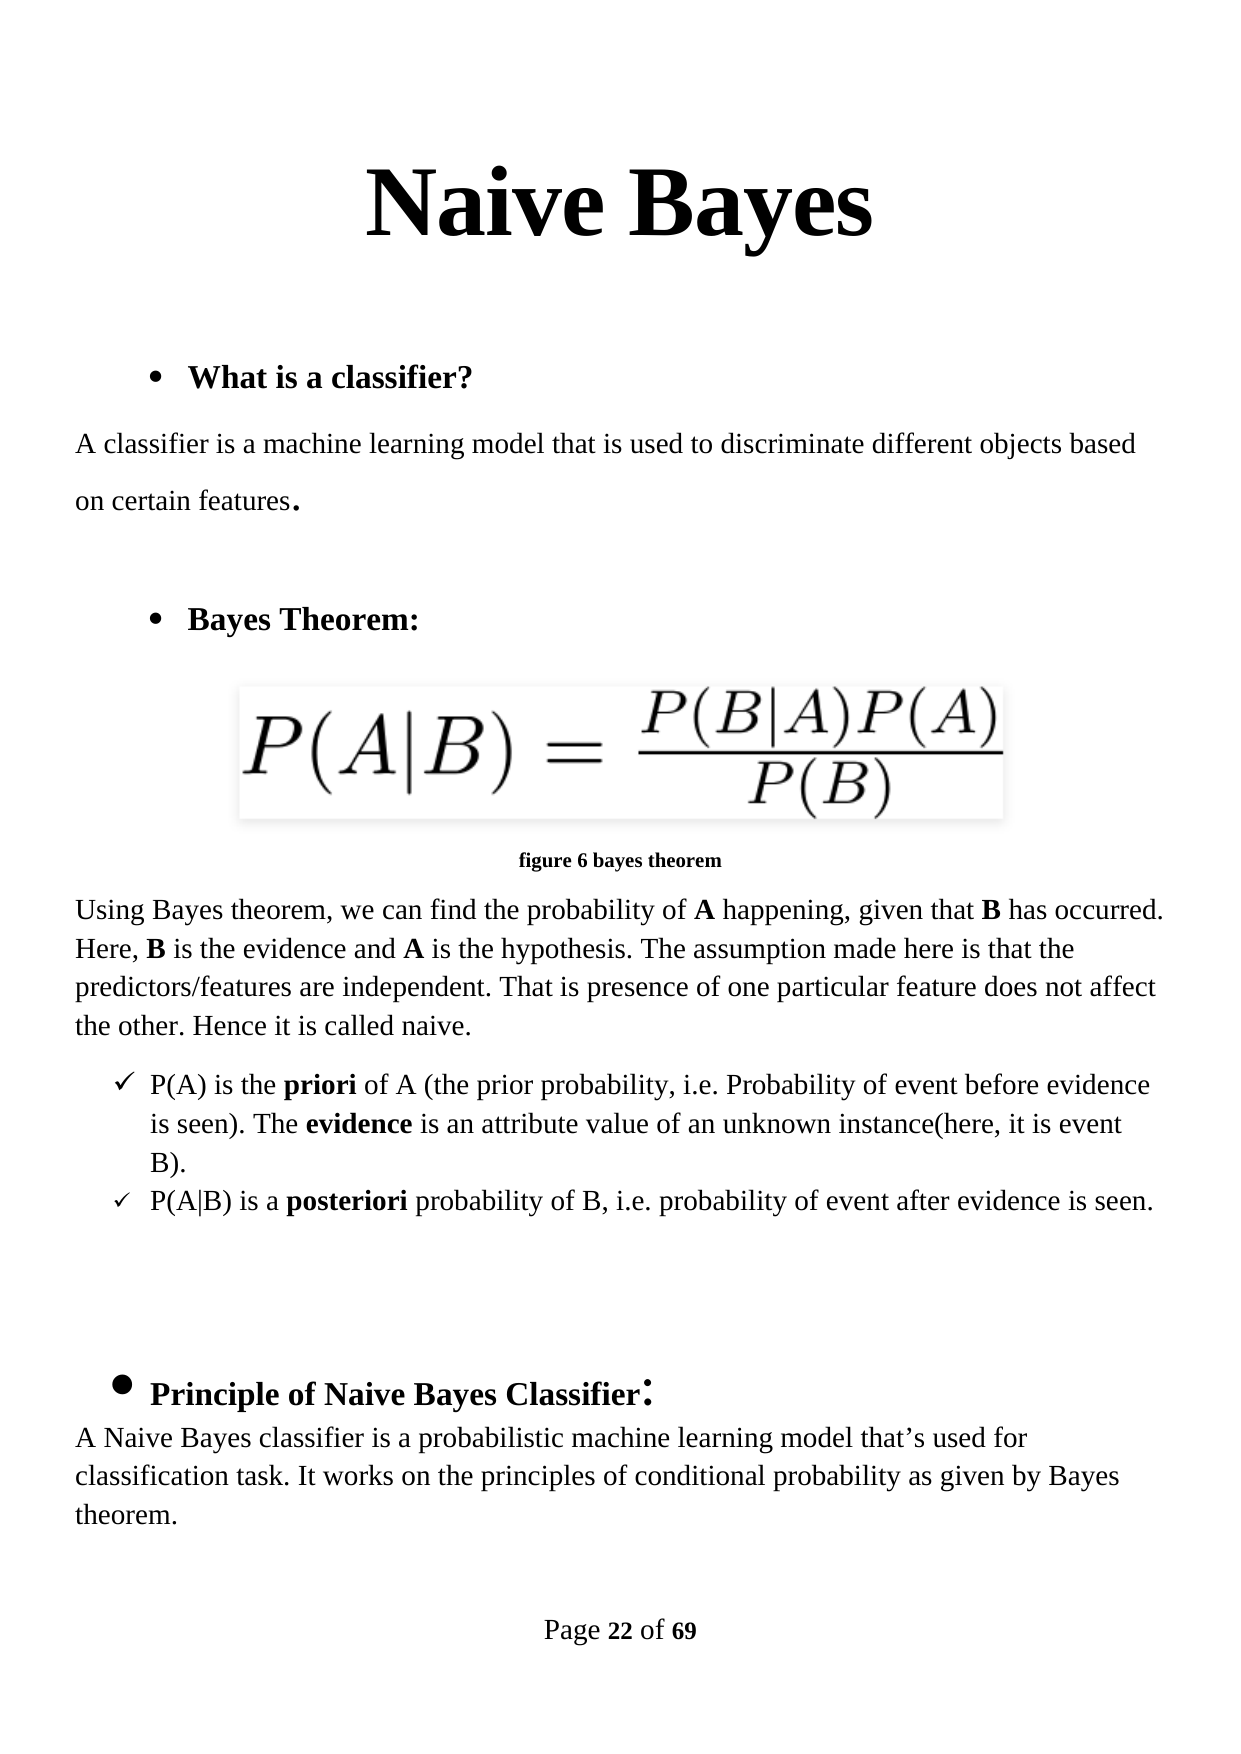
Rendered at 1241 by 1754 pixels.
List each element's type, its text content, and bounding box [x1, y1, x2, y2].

list P(A) is the priori of A (the prior probability, i.e. Probability of event before evidence is seen). The evidence is an attribute value of an unknown instance(here, it is event B). [112, 1067, 1165, 1178]
list Principle of Naive Bayes Classifier: [112, 1349, 1165, 1420]
text Using Bayes theorem, we can find the probability of A happening, given that B has occurred. Here, B is the evidence and A is the hypothesis. The assumption made here is that the predictors/features are independent. That is presence of one particular feature does not affect the other. Hence it is called naive. [75, 892, 1165, 1042]
picture [221, 668, 1019, 838]
text figure 6 bayes theorem [75, 848, 1165, 872]
text A Naive Bayes classifier is a probabilistic machine learning model that’s used for classification task. It works on the principles of conditional probability as given by Bayes theorem. [75, 1420, 1165, 1531]
text A classifier is a machine learning model that is used to discriminate different objects based on certain features. [75, 426, 1165, 521]
subtitle Bayes Theorem: [150, 600, 1165, 638]
text Naive Bayes [75, 142, 1165, 257]
list P(A|B) is a posteriori probability of B, i.e. probability of event after evidence is seen. [112, 1183, 1165, 1217]
subtitle What is a classifier? [150, 357, 1165, 396]
